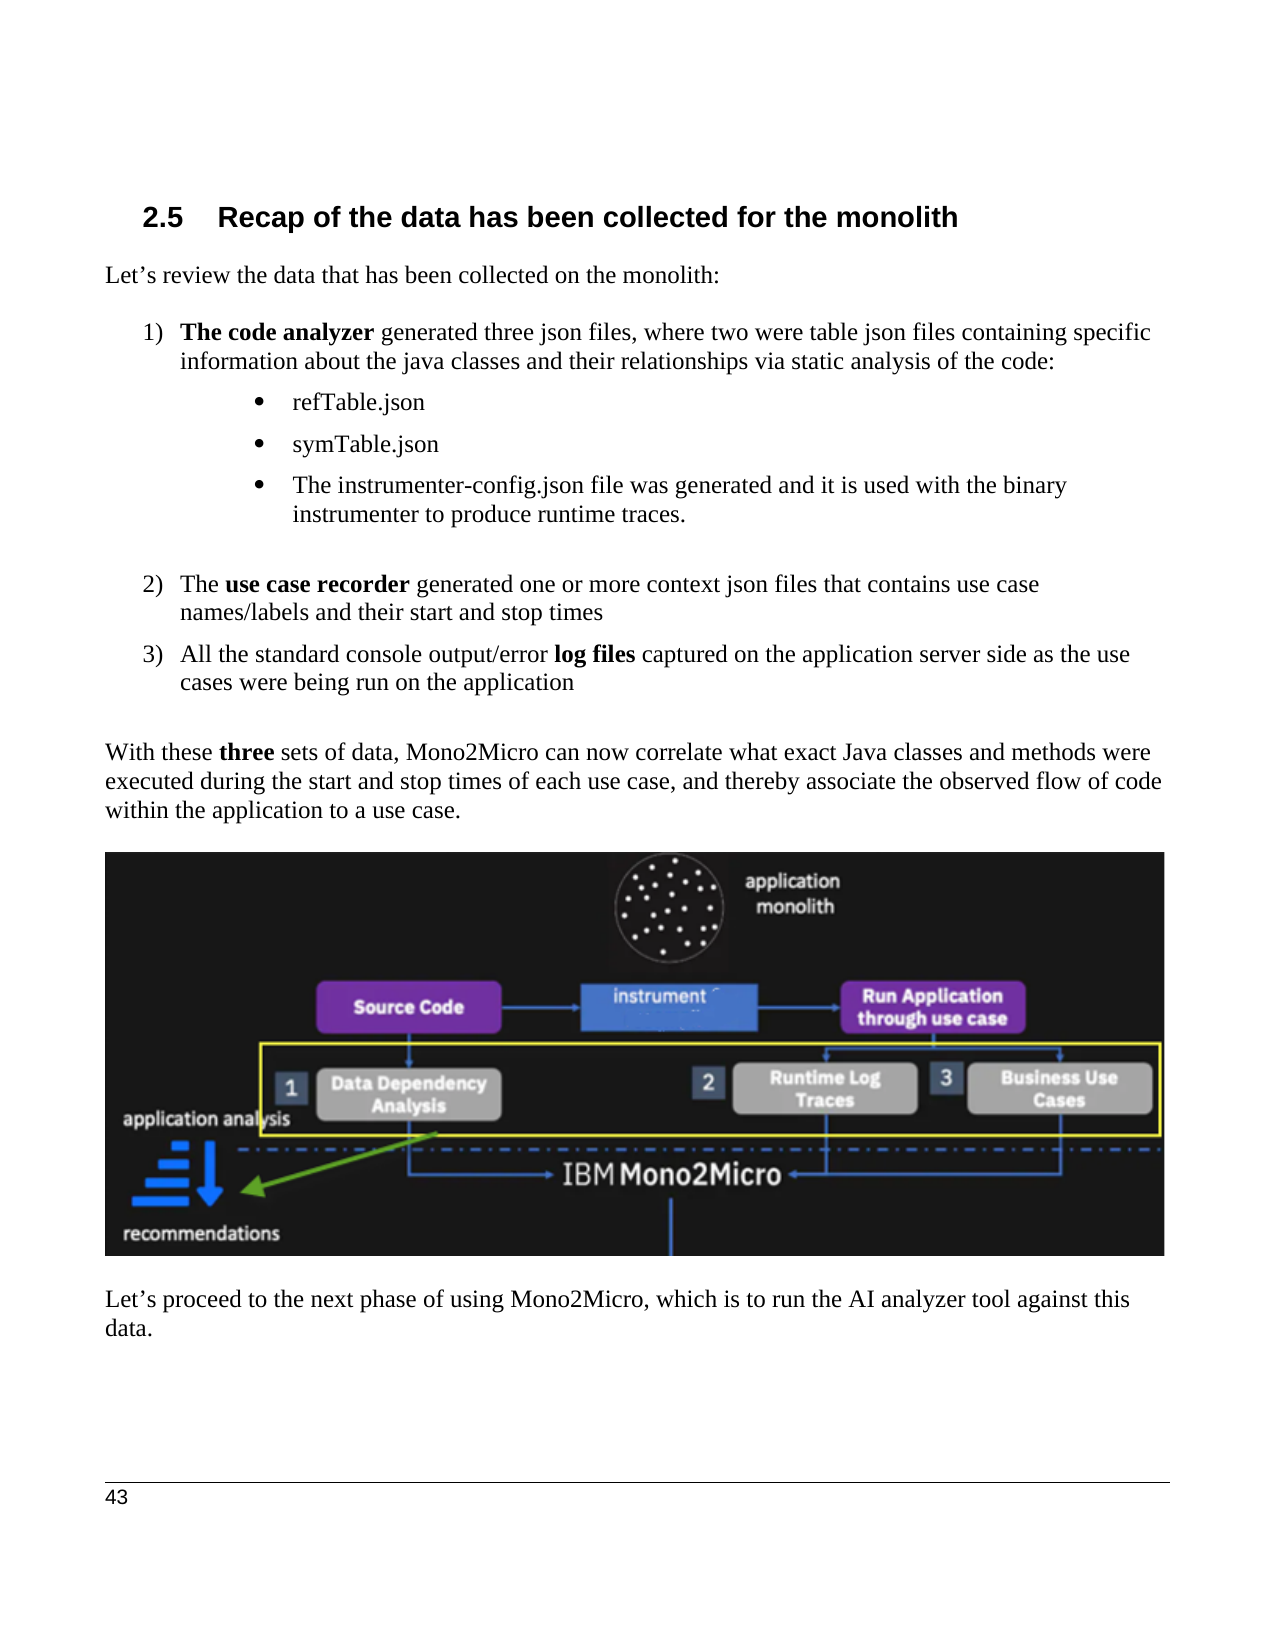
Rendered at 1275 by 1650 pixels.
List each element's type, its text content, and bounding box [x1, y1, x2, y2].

subtitle Recap of the data has been collected for the monolith [142, 200, 1170, 233]
list The use case recorder generated one or more context json files that contains use case names/labels and their start and stop times [142, 569, 1170, 626]
list All the standard console output/error log files captured on the application server side as the use cases were being run on the application [142, 639, 1170, 696]
list symTable.json [255, 429, 1170, 457]
text Let’s review the data that has been collected on the monolith: [105, 260, 1170, 289]
list The code analyzer generated three json files, where two were table json files containing specific information about the java classes and their relationships via static analysis of the code: [142, 317, 1170, 375]
text Let’s proceed to the next phase of using Mono2Micro, which is to run the AI analyzer tool against this data. [105, 1284, 1170, 1342]
list The instrumenter-config.json file was generated and it is used with the binary instrumenter to produce runtime traces. [255, 470, 1170, 527]
text With these three sets of data, Mono2Micro can now correlate what exact Java classes and methods were executed during the start and stop times of each use case, and thereby associate the observed flow of code within the application to a use case. [105, 737, 1170, 824]
picture [105, 852, 1165, 1256]
list refTable.json [255, 387, 1170, 416]
